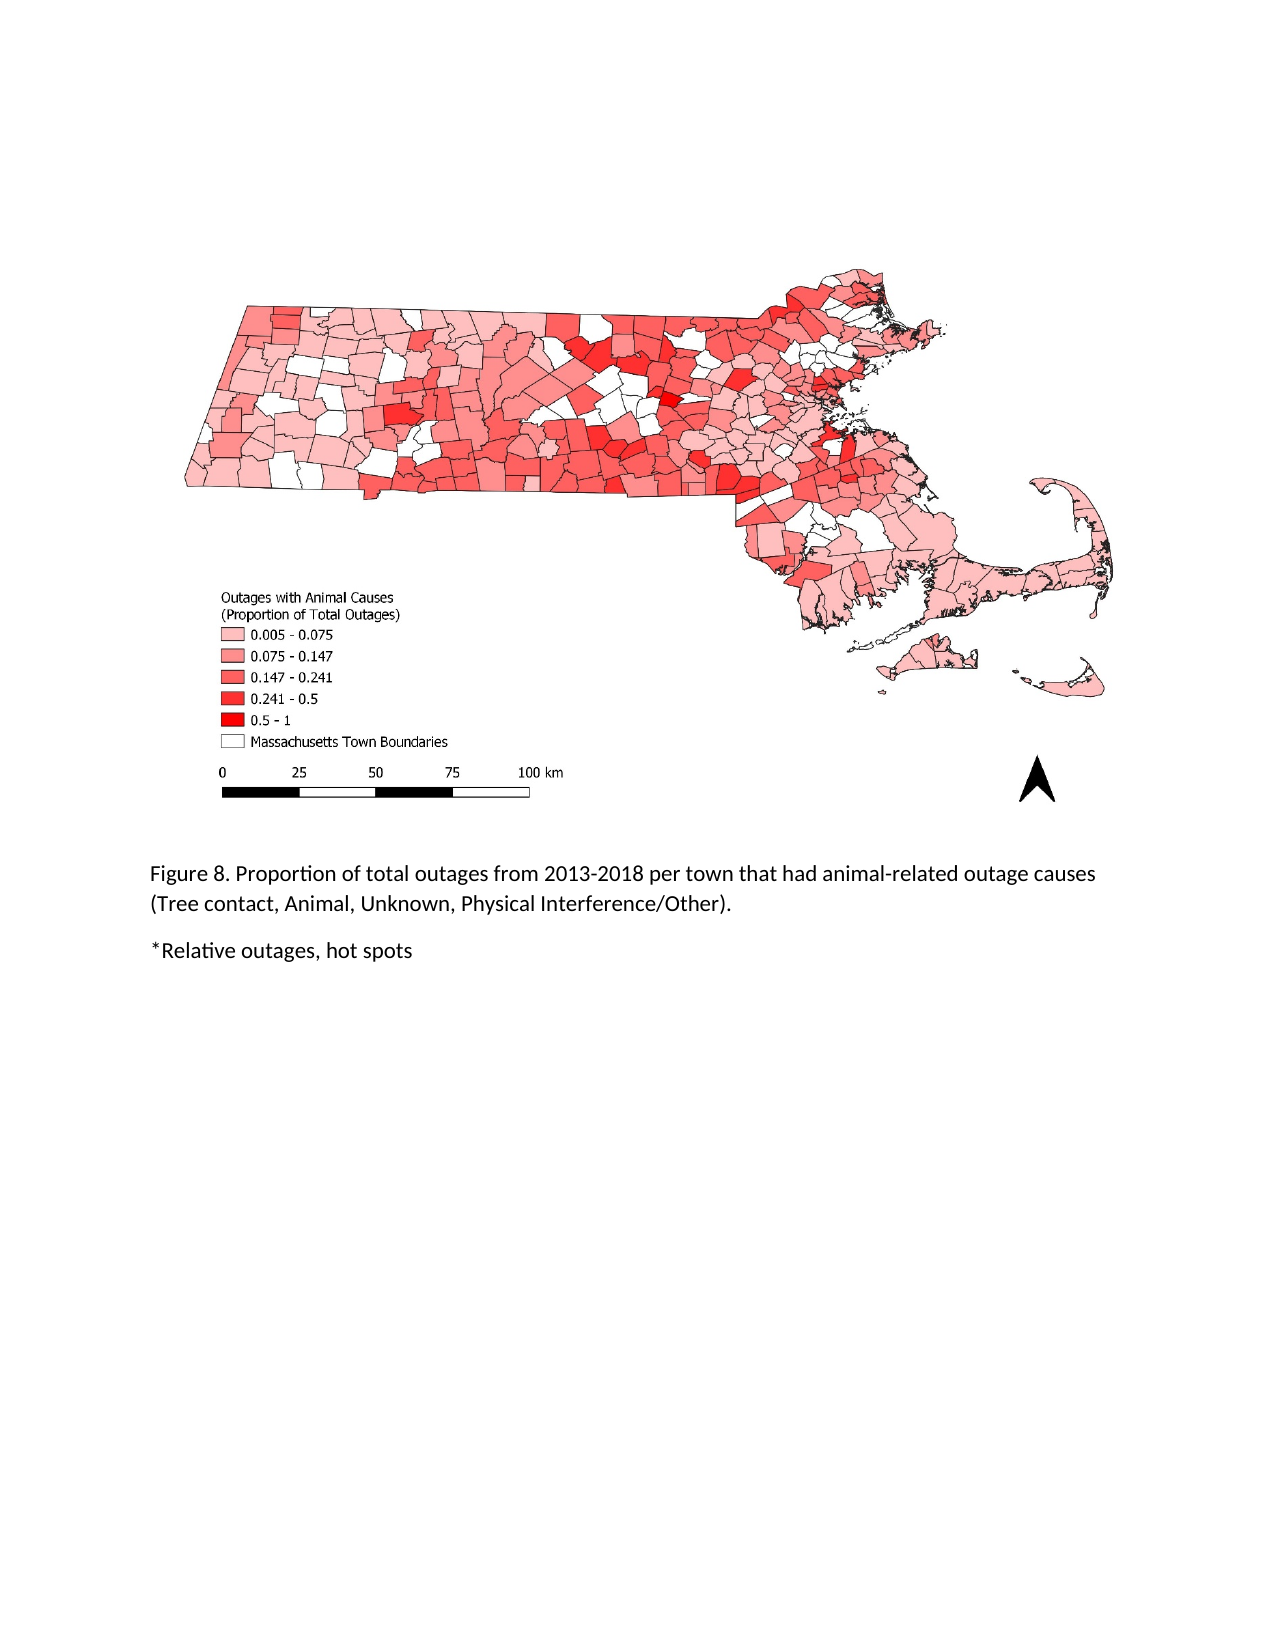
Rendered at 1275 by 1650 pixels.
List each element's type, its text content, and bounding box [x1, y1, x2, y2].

text *Relative outages, hot spots [150, 936, 1125, 964]
text Figure 8. Proportion of total outages from 2013-2018 per town that had animal-related outage causes (Tree contact, Animal, Unknown, Physical Interference/Other). [150, 859, 1125, 917]
picture [150, 150, 1125, 840]
